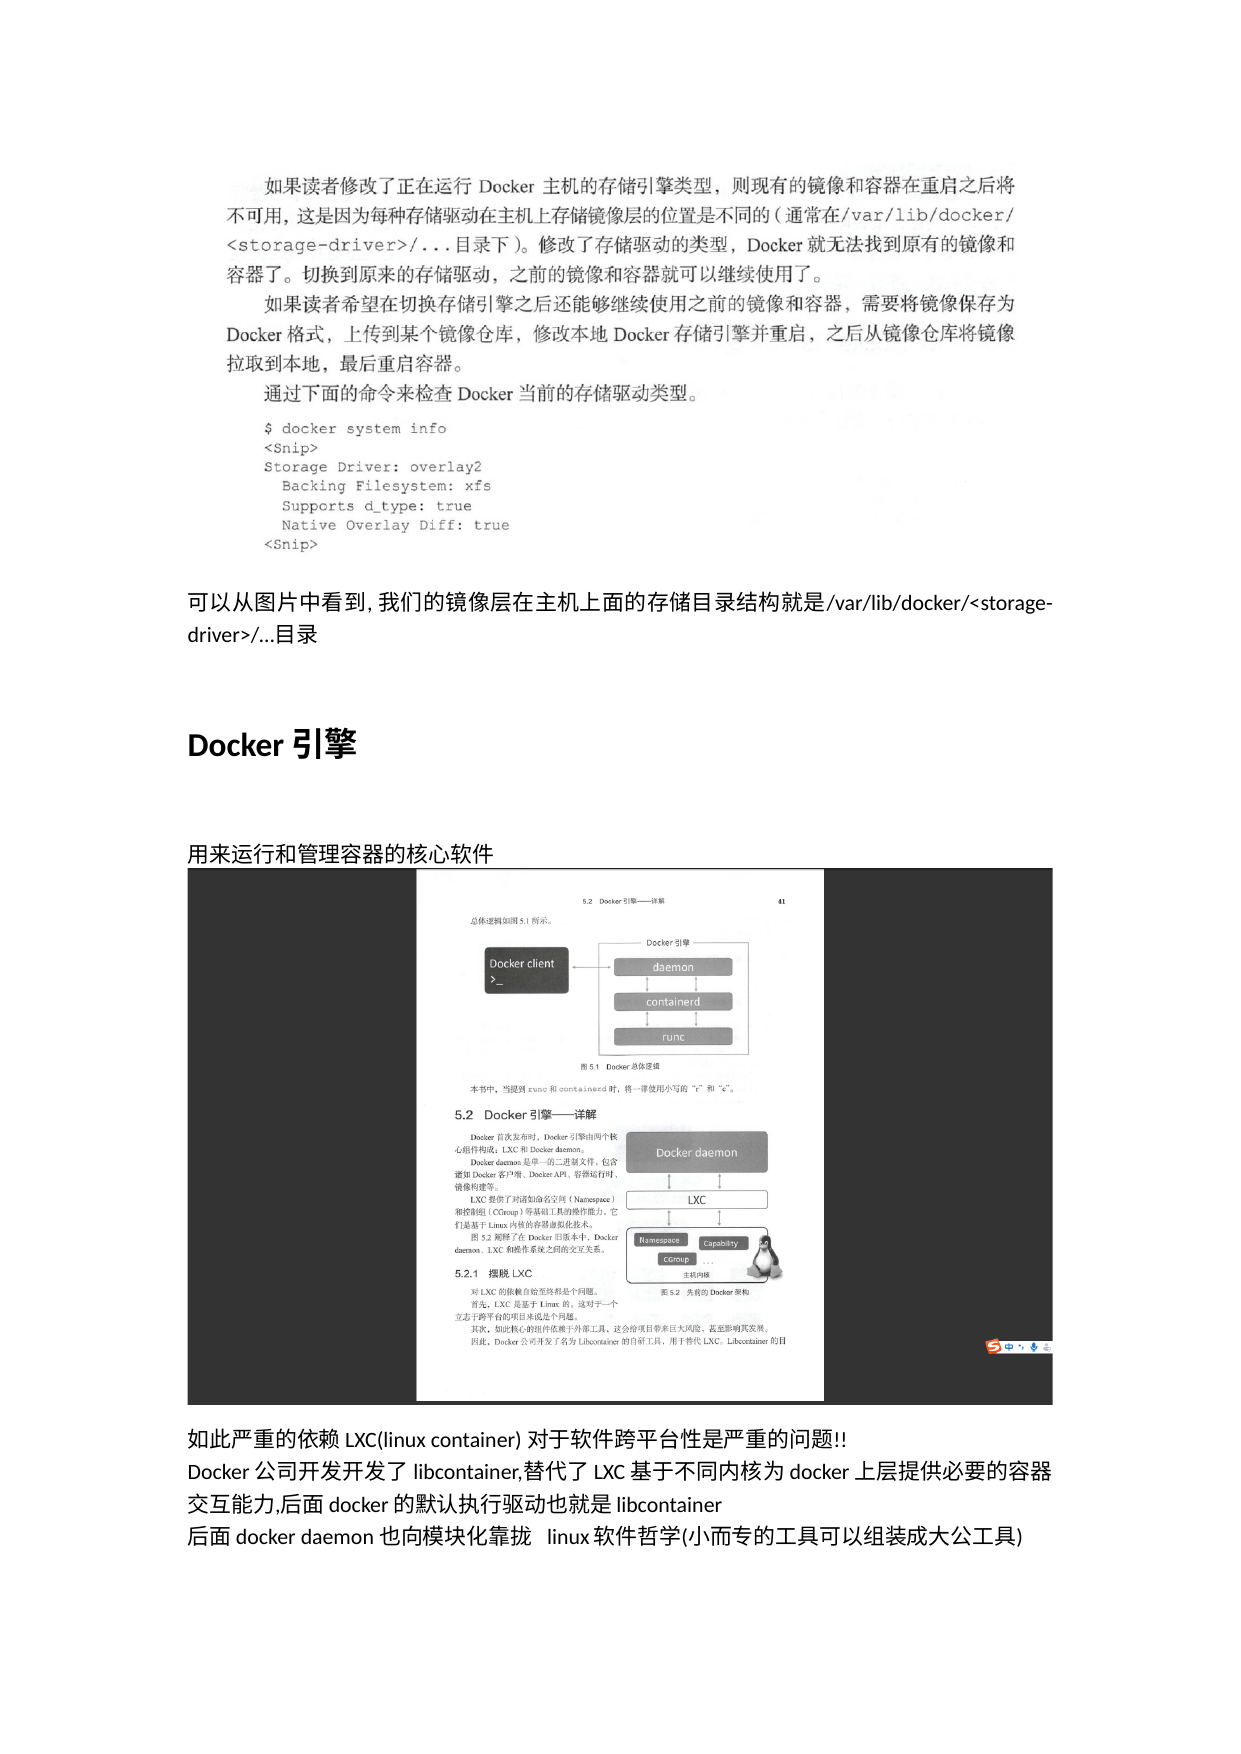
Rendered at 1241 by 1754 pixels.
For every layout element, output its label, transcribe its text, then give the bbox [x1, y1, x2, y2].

picture [187, 868, 1053, 1405]
text Docker公司开发开发了libcontainer,替代了LXC 基于不同内核为docker上层提供必要的容器交互能力,后面docker的默认执行驱动也就是libcontainer [187, 1454, 1053, 1519]
text 用来运行和管理容器的核心软件 [187, 836, 1053, 868]
picture [187, 162, 1053, 575]
text 如此严重的依赖LXC(linux container) 对于软件跨平台性是严重的问题!! [187, 1421, 1053, 1454]
text 后面docker daemon 也向模块化靠拢 linux软件哲学(小而专的工具可以组装成大公工具) [187, 1519, 1053, 1551]
text 可以从图片中看到, 我们的镜像层在主机上面的存储目录结构就是/var/lib/docker/<storage-driver>/…目录 [187, 584, 1053, 649]
subtitle Docker引擎 [187, 709, 1053, 774]
